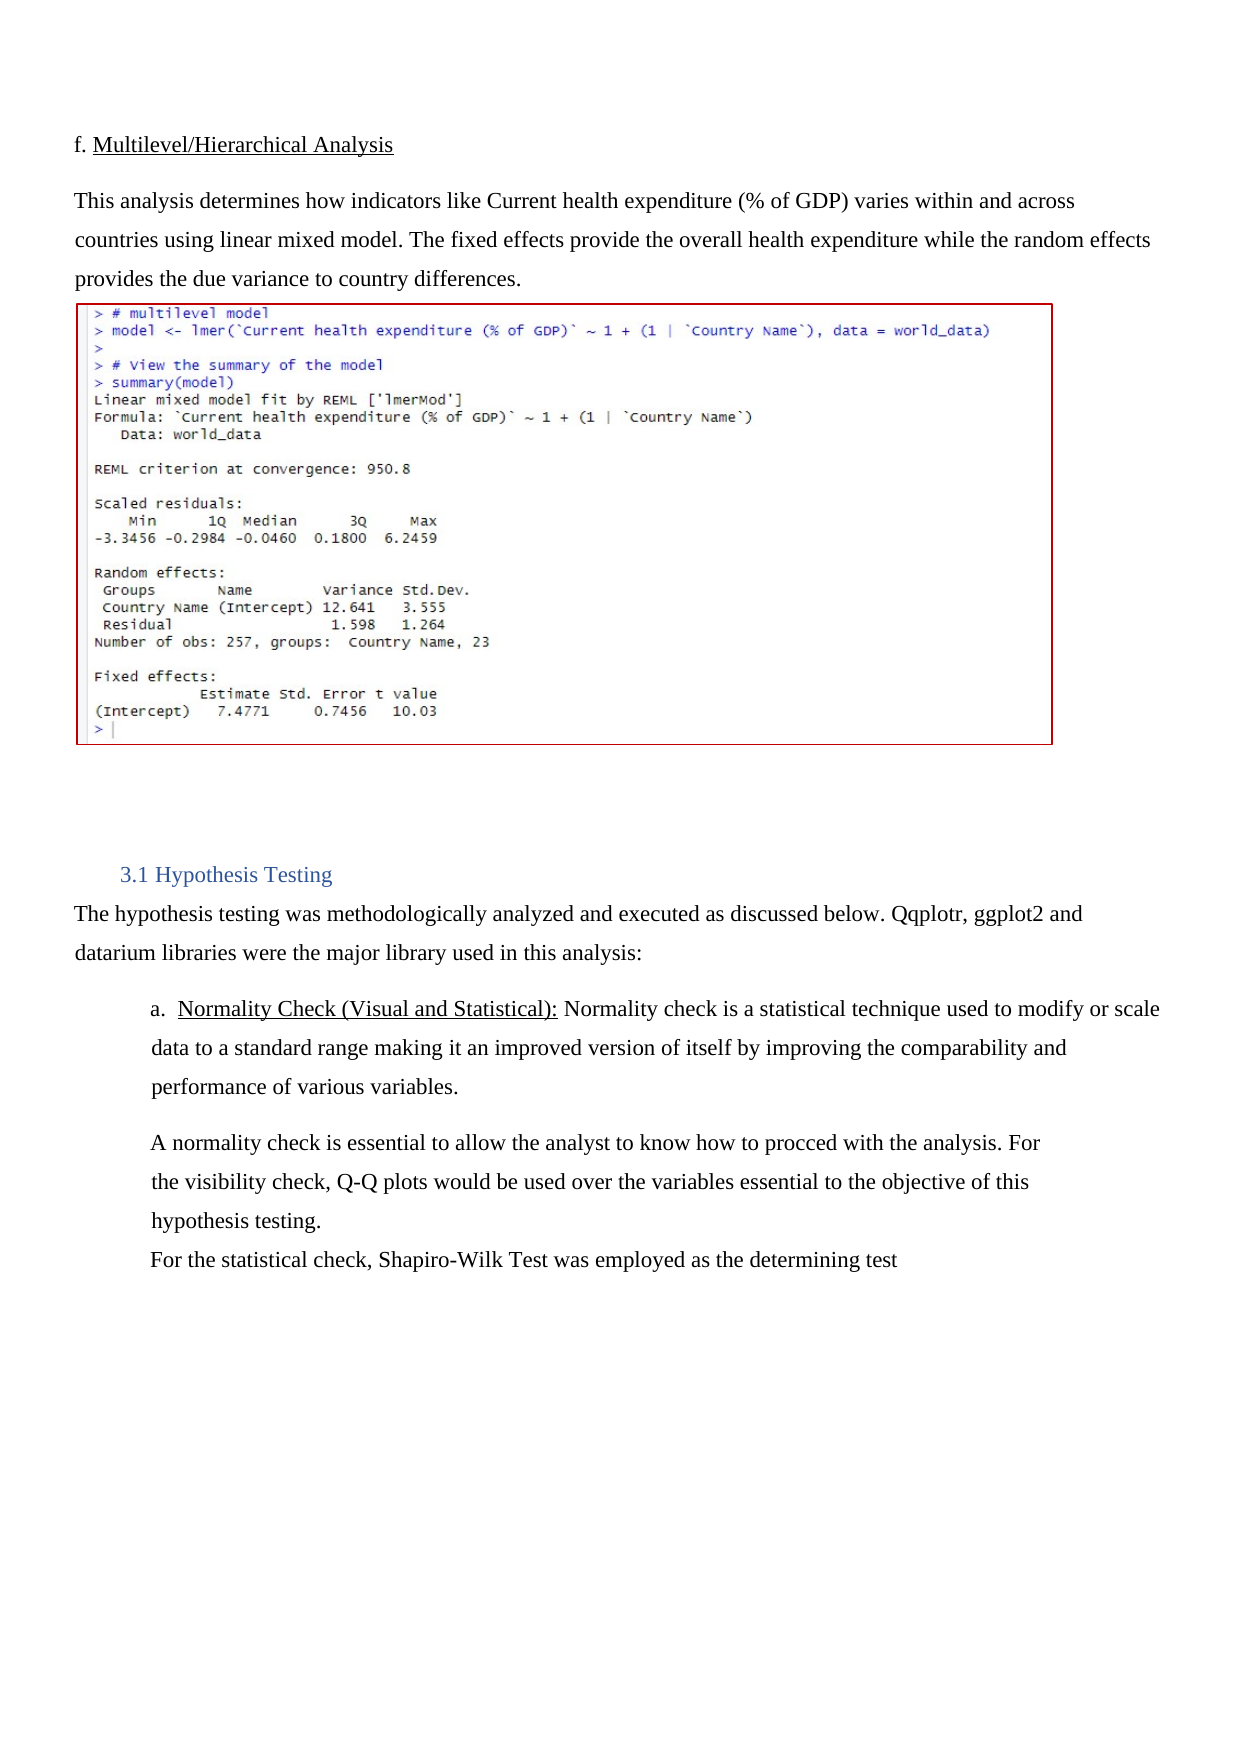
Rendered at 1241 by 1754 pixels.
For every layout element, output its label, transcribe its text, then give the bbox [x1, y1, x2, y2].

text 3.1 Hypothesis Testing [120, 861, 1182, 887]
text For the statistical check, Shapiro-Wilk Test was employed as the determining test [150, 1246, 1165, 1273]
text The hypothesis testing was methodologically analyzed and executed as discussed below. Qqplotr, ggplot2 and datarium libraries were the major library used in this analysis: [73, 900, 1165, 966]
picture [78, 305, 1051, 744]
subtitle f. Multilevel/Hierarchical Analysis [73, 131, 1182, 157]
text A normality check is essential to allow the analyst to know how to procced with the analysis. For the visibility check, Q-Q plots would be used over the variables essential to the objective of this hypothesis testing. [150, 1129, 1067, 1233]
text a. Normality Check (Visual and Statistical): Normality check is a statistical technique used to modify or scale data to a standard range making it an improved version of itself by improving the comparability and performance of various variables. [150, 995, 1165, 1100]
text This analysis determines how indicators like Current health expenditure (% of GDP) varies within and across countries using linear mixed model. The fixed effects provide the overall health expenditure while the random effects provides the due variance to country differences. [73, 187, 1165, 291]
